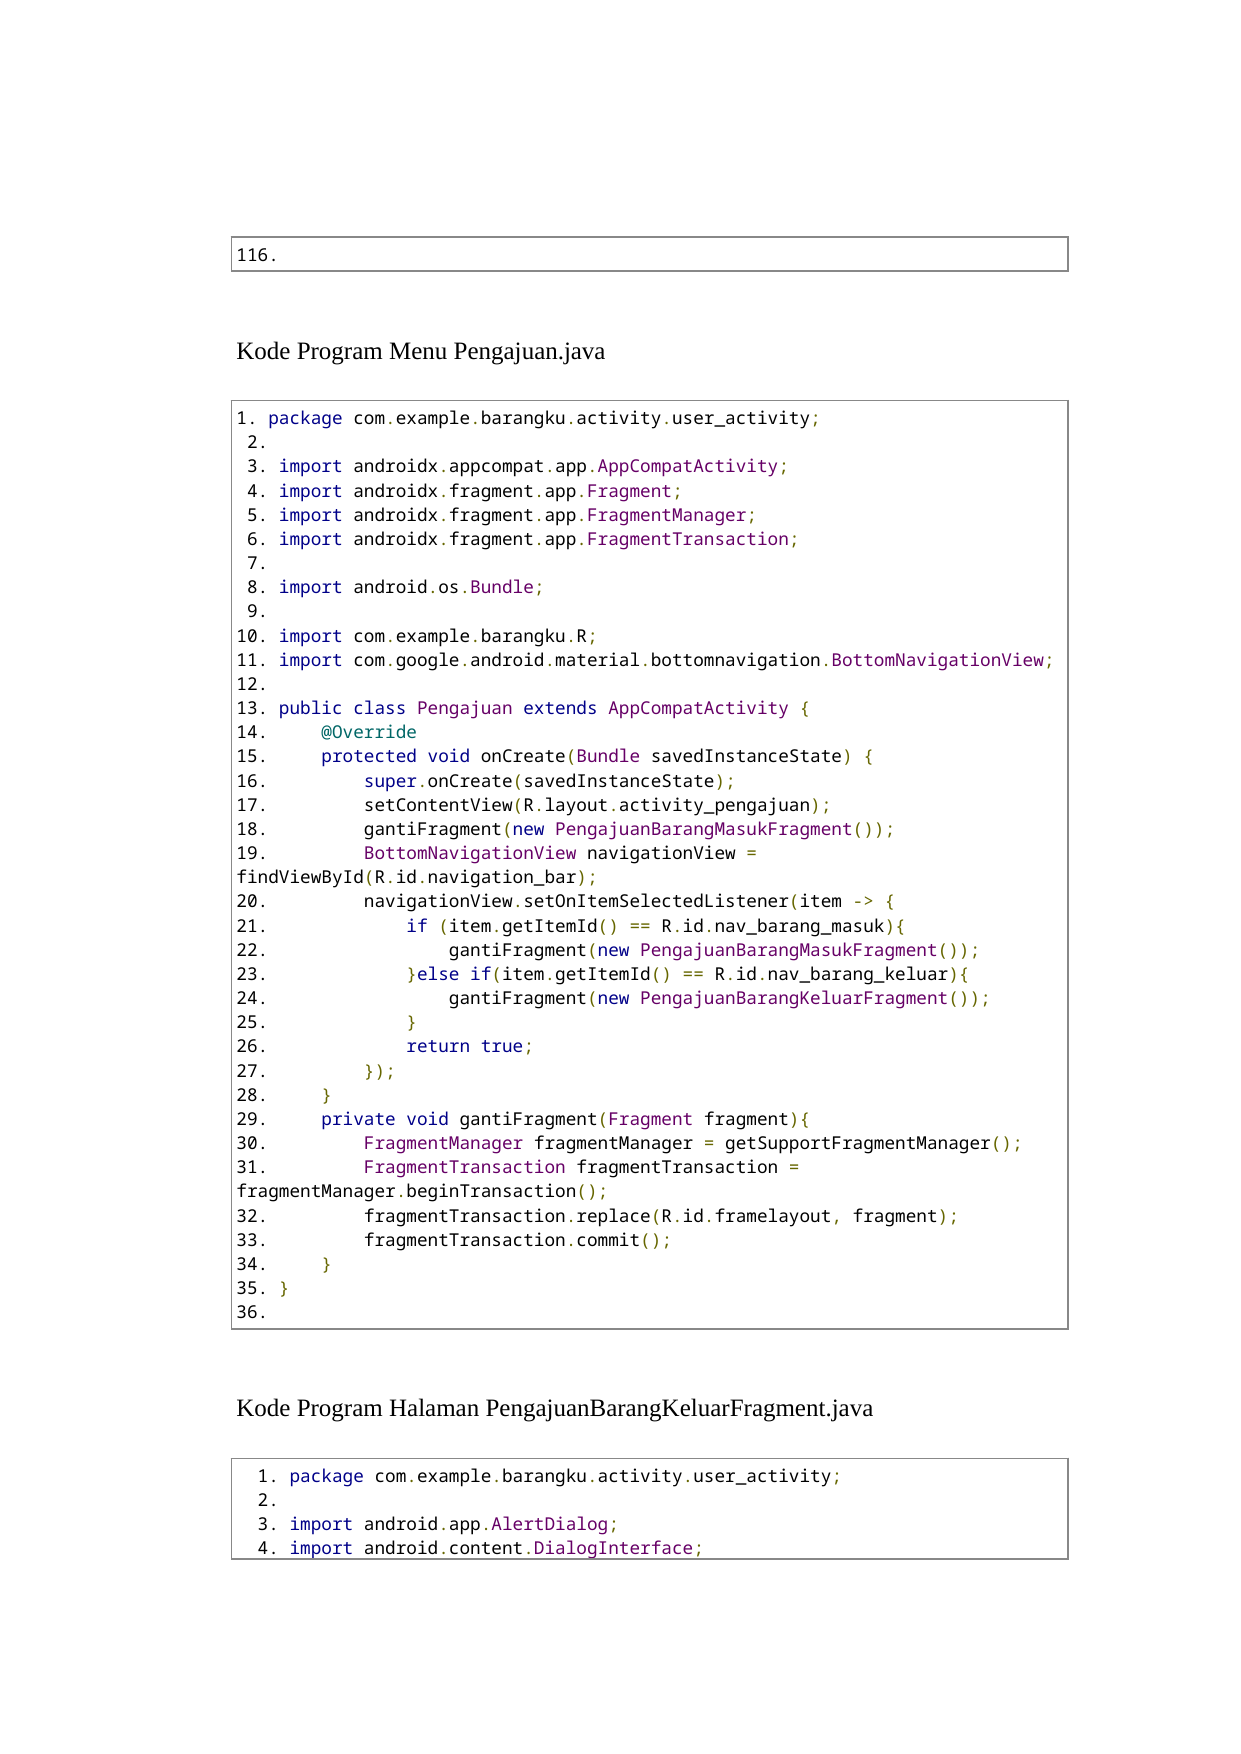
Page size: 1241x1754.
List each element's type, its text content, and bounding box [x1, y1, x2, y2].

text 11. import com.google.android.material.bottomnavigation.BottomNavigationView; [236, 647, 1063, 671]
text 2. [236, 430, 1063, 454]
text 2. [236, 1487, 1063, 1512]
text 33. fragmentTransaction.commit(); [236, 1227, 1063, 1251]
text 10. import com.example.barangku.R; [236, 623, 1063, 647]
text 31. FragmentTransaction fragmentTransaction = fragmentManager.beginTransaction(); [236, 1155, 1063, 1203]
text 32. fragmentTransaction.replace(R.id.framelayout, fragment); [236, 1203, 1063, 1227]
text 20. navigationView.setOnItemSelectedListener(item -> { [236, 889, 1063, 913]
text 1. package com.example.barangku.activity.user_activity; [232, 1459, 1067, 1487]
text 22. gantiFragment(new PengajuanBarangMasukFragment()); [236, 937, 1063, 961]
text 3. import android.app.AlertDialog; [236, 1512, 1063, 1536]
text Kode Program Menu Pengajuan.java [236, 336, 1063, 364]
text 17. setContentView(R.layout.activity_pengajuan); [236, 792, 1063, 816]
text 26. return true; [236, 1034, 1063, 1058]
text 116. [232, 238, 1067, 270]
text 1. package com.example.barangku.activity.user_activity; [232, 401, 1067, 430]
text 13. public class Pengajuan extends AppCompatActivity { [236, 696, 1063, 720]
text 19. BottomNavigationView navigationView = findViewById(R.id.navigation_bar); [236, 841, 1063, 889]
text 34. } [236, 1251, 1063, 1276]
text 24. gantiFragment(new PengajuanBarangKeluarFragment()); [236, 986, 1063, 1010]
text Kode Program Halaman PengajuanBarangKeluarFragment.java [236, 1393, 1063, 1422]
text 6. import androidx.fragment.app.FragmentTransaction; [236, 526, 1063, 551]
text 21. if (item.getItemId() == R.id.nav_barang_masuk){ [236, 913, 1063, 937]
text 14. @Override [236, 720, 1063, 744]
text 27. }); [236, 1058, 1063, 1082]
text 35. } [236, 1276, 1063, 1294]
text 4. import androidx.fragment.app.Fragment; [236, 478, 1063, 502]
text 23. }else if(item.getItemId() == R.id.nav_barang_keluar){ [236, 961, 1063, 986]
text 3. import androidx.appcompat.app.AppCompatActivity; [236, 454, 1063, 478]
text 15. protected void onCreate(Bundle savedInstanceState) { [236, 744, 1063, 768]
text 18. gantiFragment(new PengajuanBarangMasukFragment()); [236, 816, 1063, 841]
text 30. FragmentManager fragmentManager = getSupportFragmentManager(); [236, 1131, 1063, 1155]
text 9. [236, 599, 1063, 623]
text 25. } [236, 1010, 1063, 1034]
text 4. import android.content.DialogInterface; [236, 1536, 1063, 1558]
text 29. private void gantiFragment(Fragment fragment){ [236, 1106, 1063, 1131]
text 8. import android.os.Bundle; [236, 575, 1063, 599]
text 7. [236, 551, 1063, 575]
text 5. import androidx.fragment.app.FragmentManager; [236, 502, 1063, 526]
text 12. [236, 671, 1063, 696]
text 36. [232, 1294, 1067, 1328]
text 16. super.onCreate(savedInstanceState); [236, 768, 1063, 792]
text 28. } [236, 1082, 1063, 1106]
